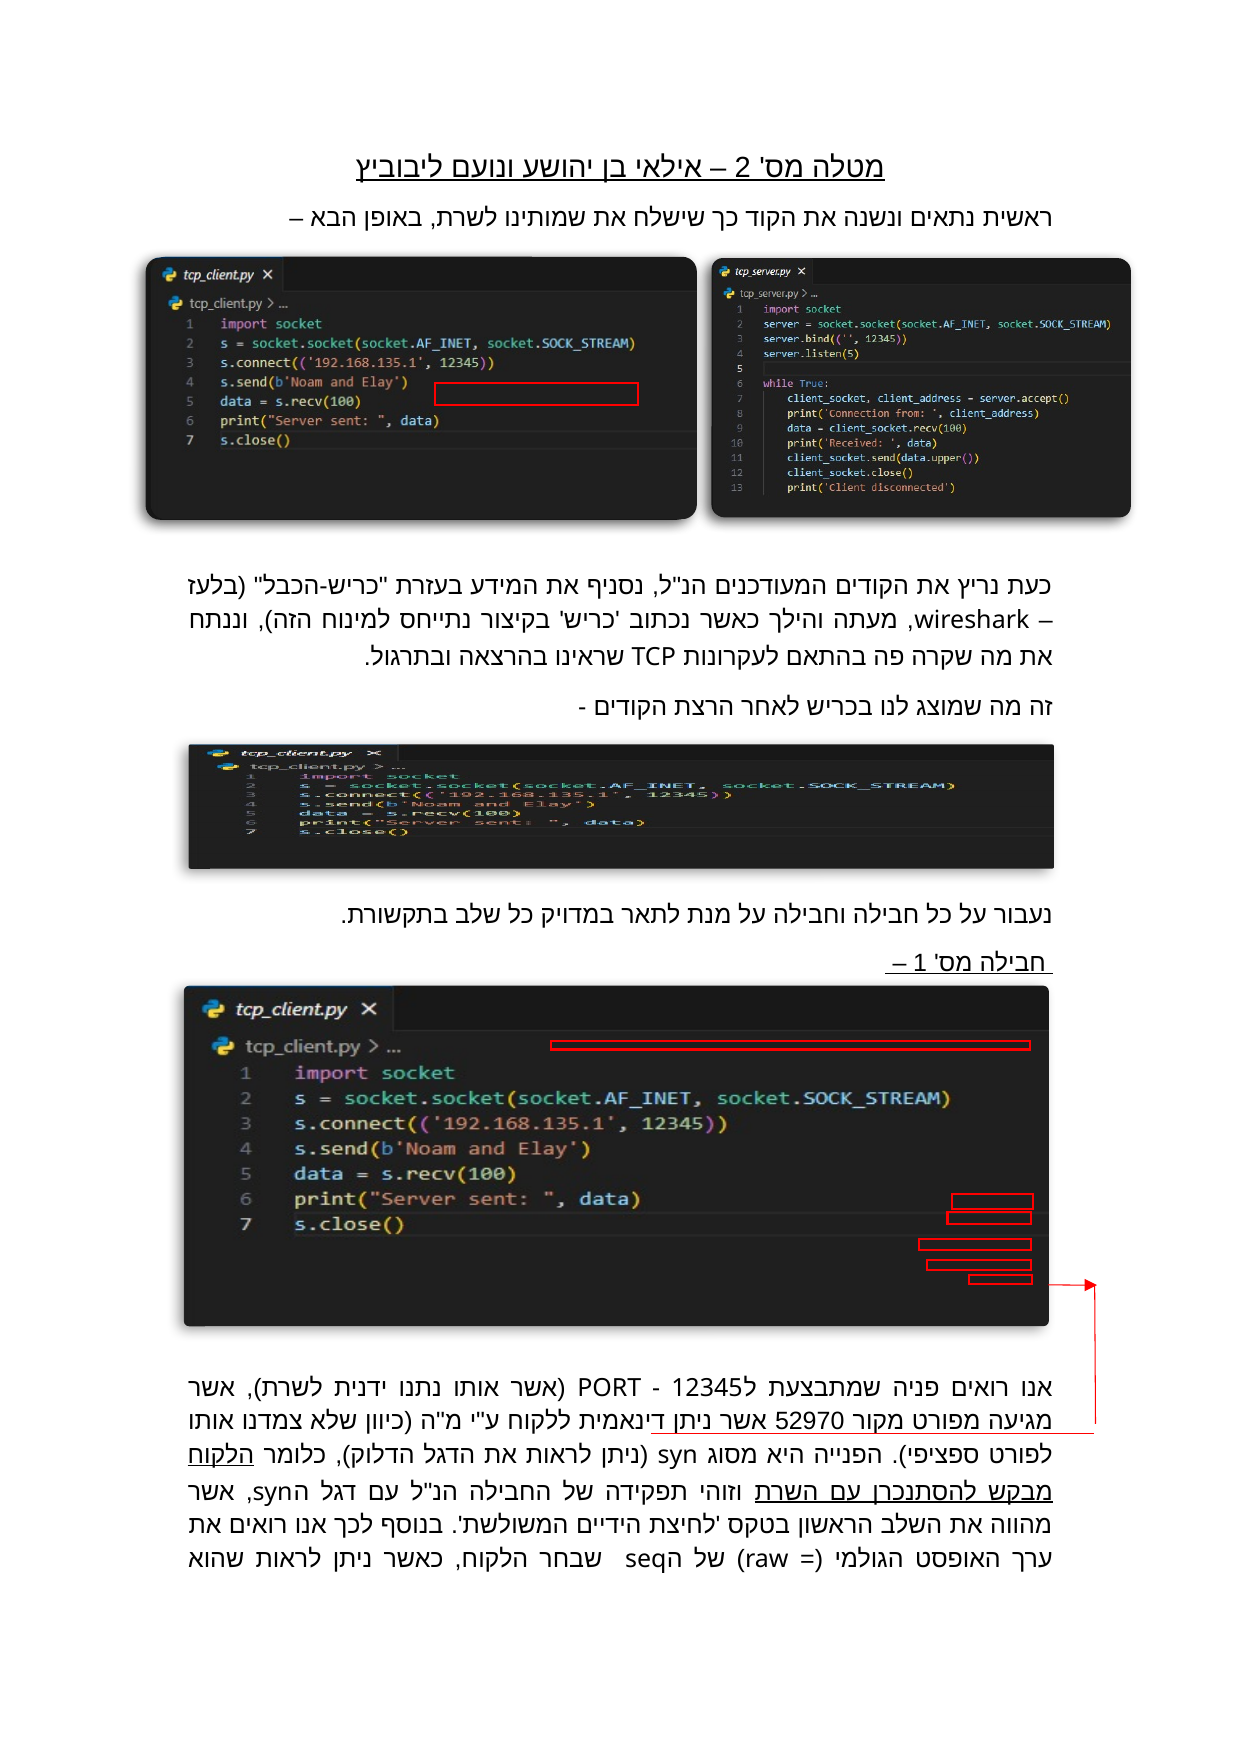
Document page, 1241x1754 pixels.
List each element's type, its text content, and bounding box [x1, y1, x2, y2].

text זה מה שמוצג לנו בכריש לאחר הרצת הקודים - [187, 692, 1053, 721]
text חבילה מס' 1 – [187, 948, 1053, 976]
picture [711, 258, 1131, 518]
text נעבור על כל חבילה וחבילה על מנת לתאר במדויק כל שלב בתקשורת. [187, 900, 1053, 929]
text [187, 1369, 1053, 1575]
text כעת נריץ את הקודים המעודכנים הנ"ל, נסניף את המידע בעזרת "כריש-הכבל" (בלעז – wireshark, מעתה והילך כאשר נכתוב 'כריש' בקיצור נתייחס למינוח הזה), וננתח את מה שקרה פה בהתאם לעקרונות TCP שראינו בהרצאה ובתרגול. [187, 571, 1053, 673]
picture [188, 744, 1054, 869]
picture [183, 985, 1049, 1327]
picture [145, 256, 697, 520]
text ראשית נתאים ונשנה את הקוד כך שישלח את שמותינו לשרת, באופן הבא – [187, 203, 1053, 232]
text מטלה מס' 2 – אילאי בן יהושע ונועם ליבוביץ [187, 150, 1053, 183]
